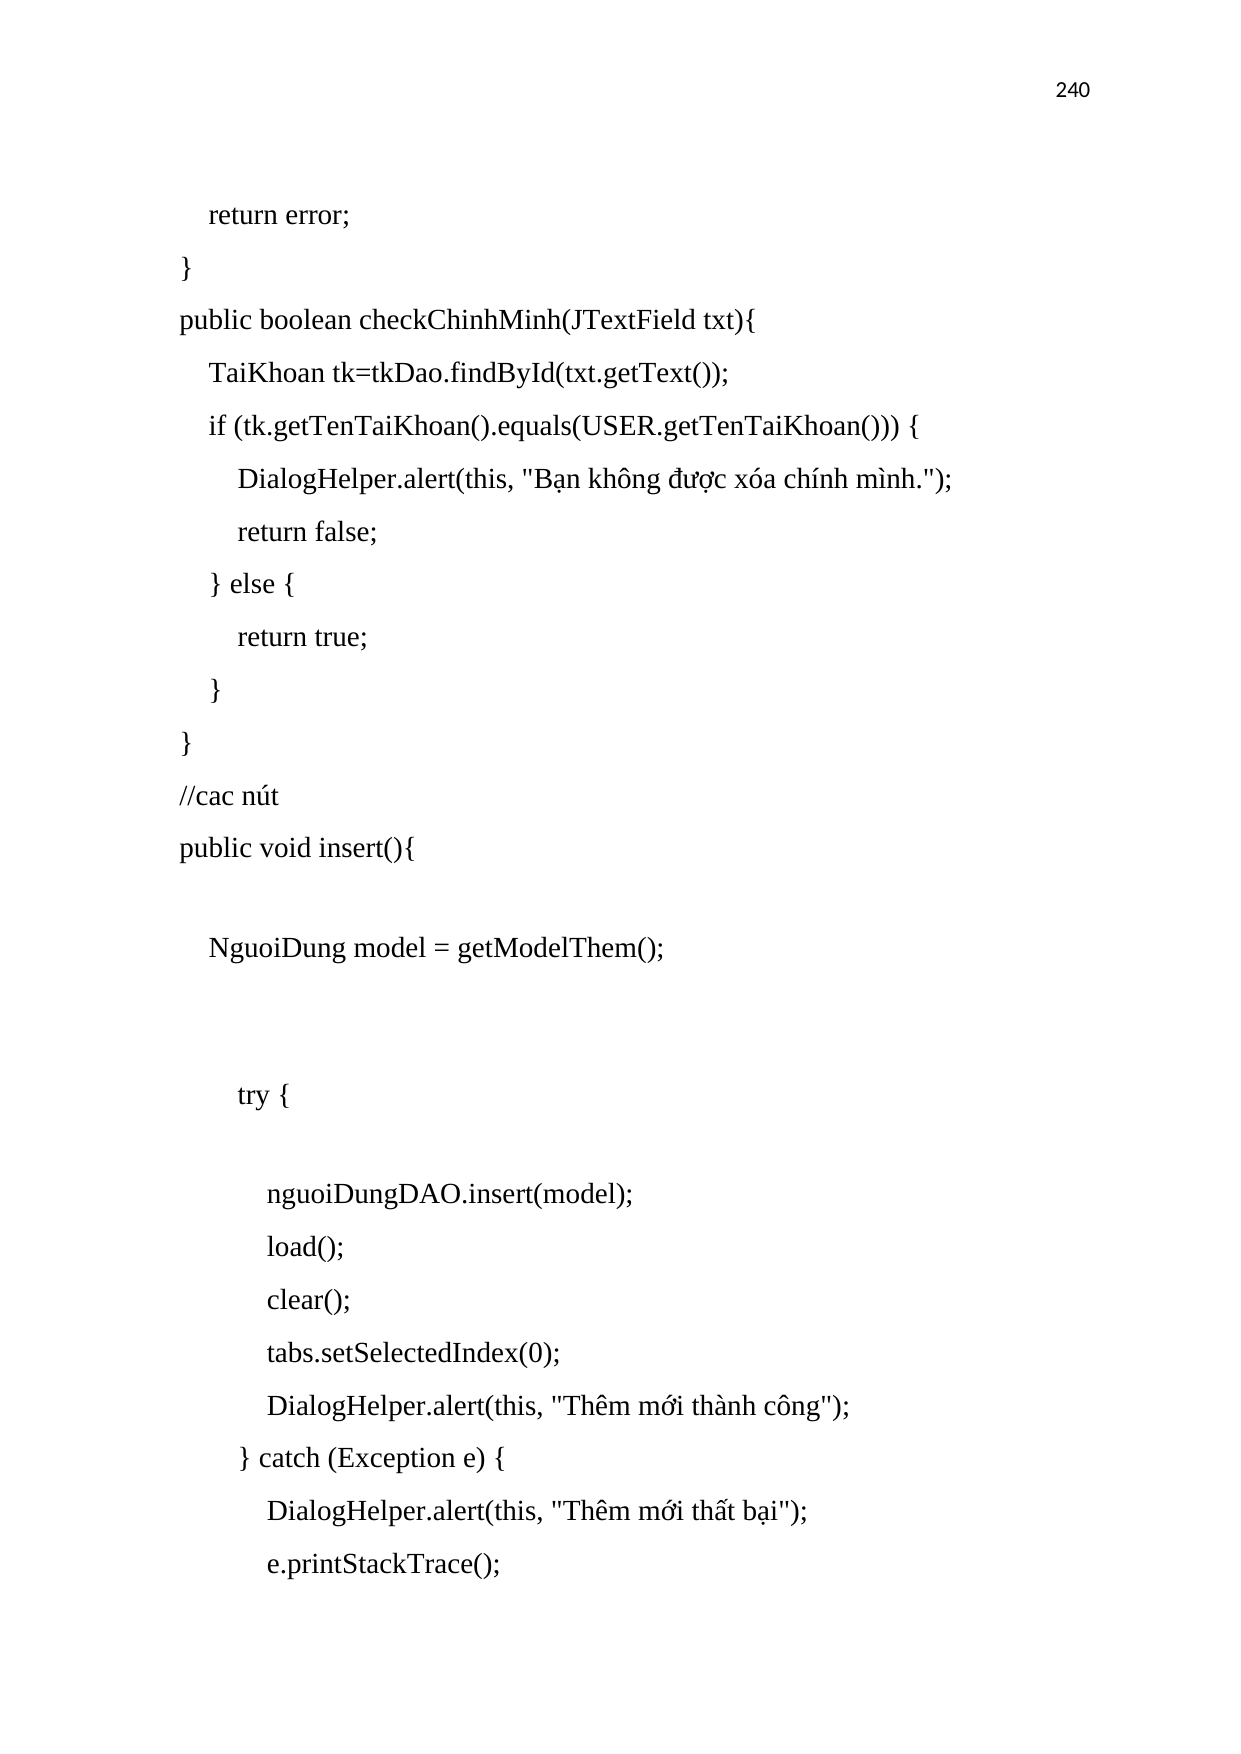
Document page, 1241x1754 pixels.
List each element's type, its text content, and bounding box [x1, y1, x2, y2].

text return error; [150, 197, 1090, 230]
text return false; [150, 514, 1090, 547]
text tabs.setSelectedIndex(0); [150, 1335, 1090, 1368]
text DialogHelper.alert(this, "Bạn không được xóa chính mình."); [150, 461, 1090, 494]
text try { [150, 1077, 1090, 1110]
text load(); [150, 1229, 1090, 1263]
text nguoiDungDAO.insert(model); [150, 1177, 1090, 1210]
text clear(); [150, 1282, 1090, 1316]
text return true; [150, 619, 1090, 653]
text } catch (Exception e) { [150, 1441, 1090, 1474]
text DialogHelper.alert(this, "Thêm mới thành công"); [150, 1388, 1090, 1421]
text e.printStackTrace(); [150, 1546, 1090, 1580]
text } else { [150, 567, 1090, 600]
text NguoiDung model = getModelThem(); [150, 930, 1090, 964]
text } [150, 725, 1090, 758]
text public boolean checkChinhMinh(JTextField txt){ [150, 302, 1090, 336]
text TaiKhoan tk=tkDao.findById(txt.getText()); [150, 355, 1090, 389]
text } [150, 672, 1090, 706]
text if (tk.getTenTaiKhoan().equals(USER.getTenTaiKhoan())) { [150, 408, 1090, 442]
text DialogHelper.alert(this, "Thêm mới thất bại"); [150, 1493, 1090, 1527]
text } [150, 250, 1090, 283]
text public void insert(){ [150, 831, 1090, 864]
text //cac nút [150, 778, 1090, 811]
